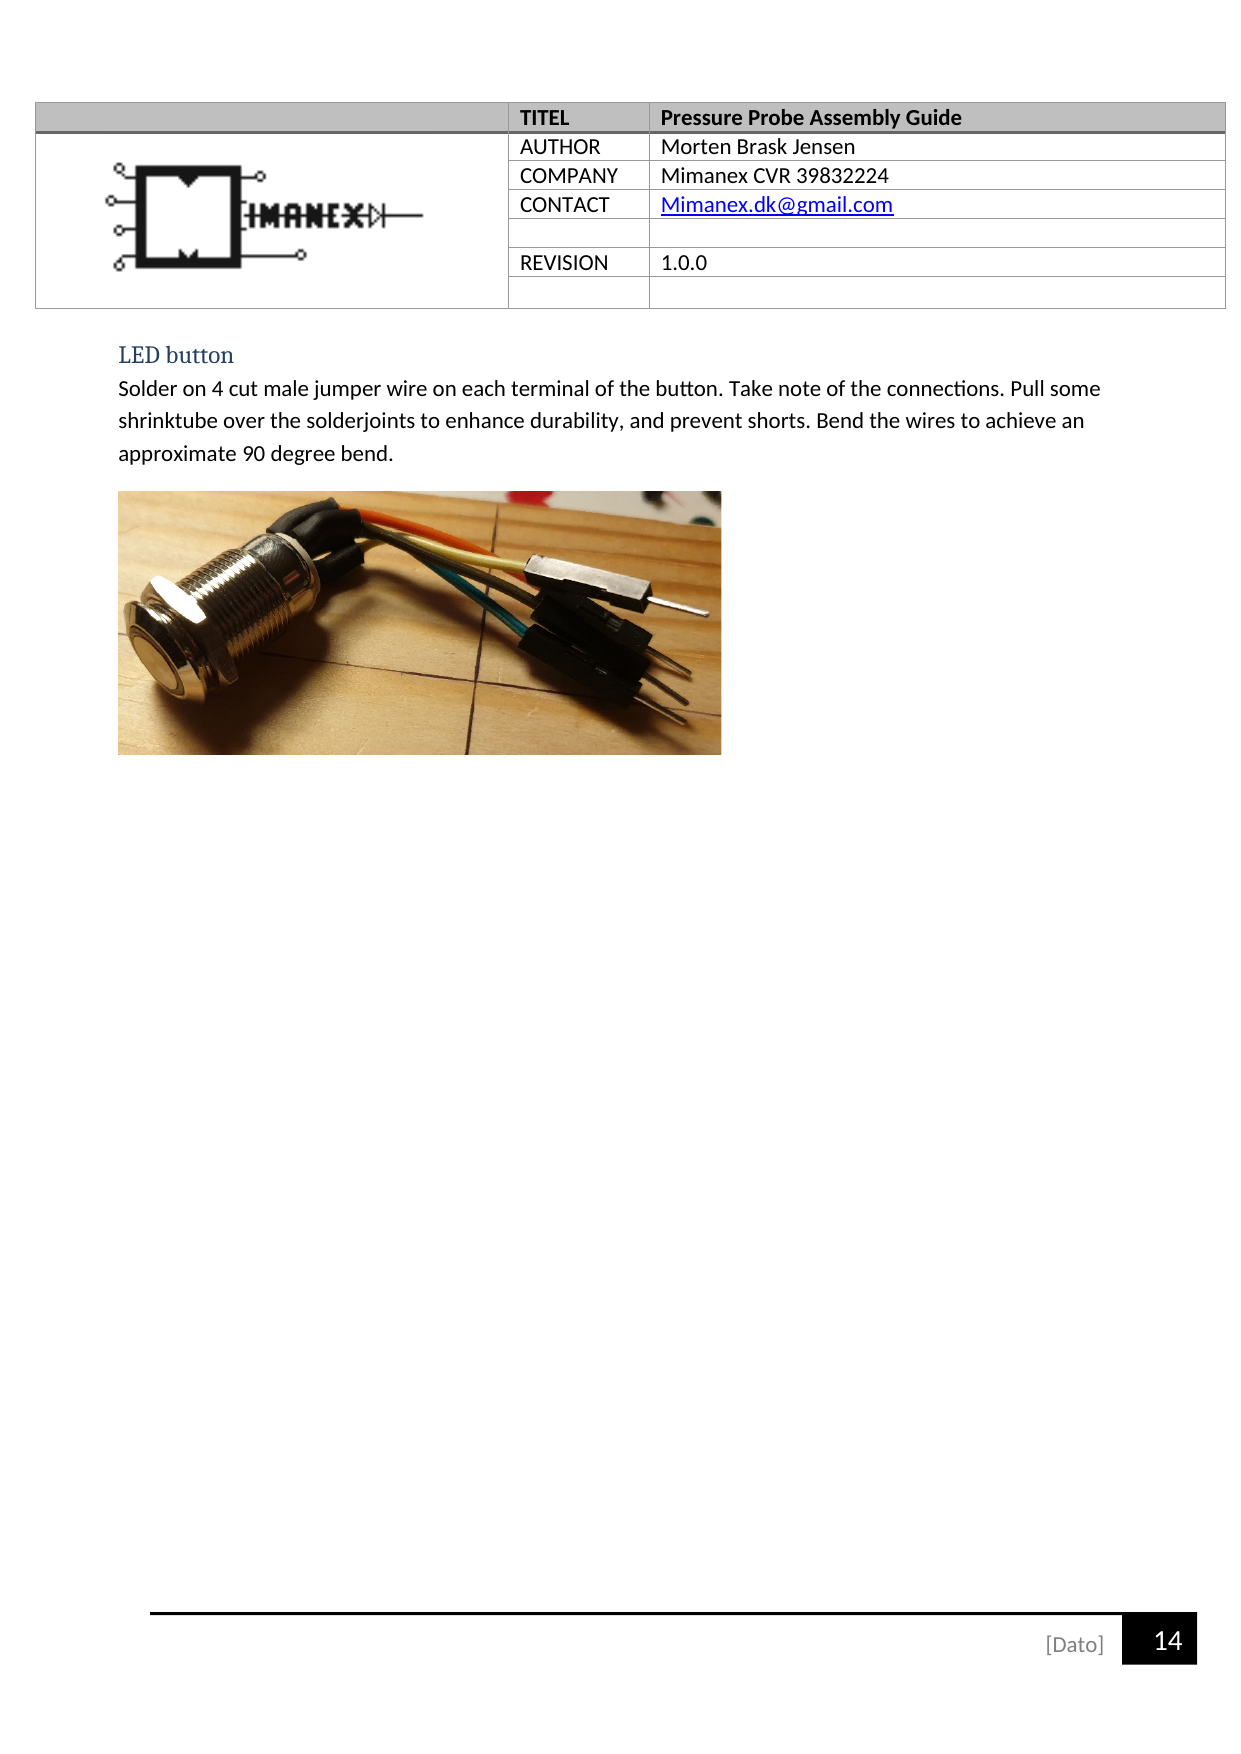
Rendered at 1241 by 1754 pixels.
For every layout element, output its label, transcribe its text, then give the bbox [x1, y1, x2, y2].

subtitle LED button [118, 341, 1122, 370]
text Solder on 4 cut male jumper wire on each terminal of the button. Take note of the connections. Pull some shrinktube over the solderjoints to enhance durability, and prevent shorts. Bend the wires to achieve an approximate 90 degree bend. [118, 374, 1122, 467]
picture [93, 134, 437, 302]
picture [118, 491, 722, 755]
